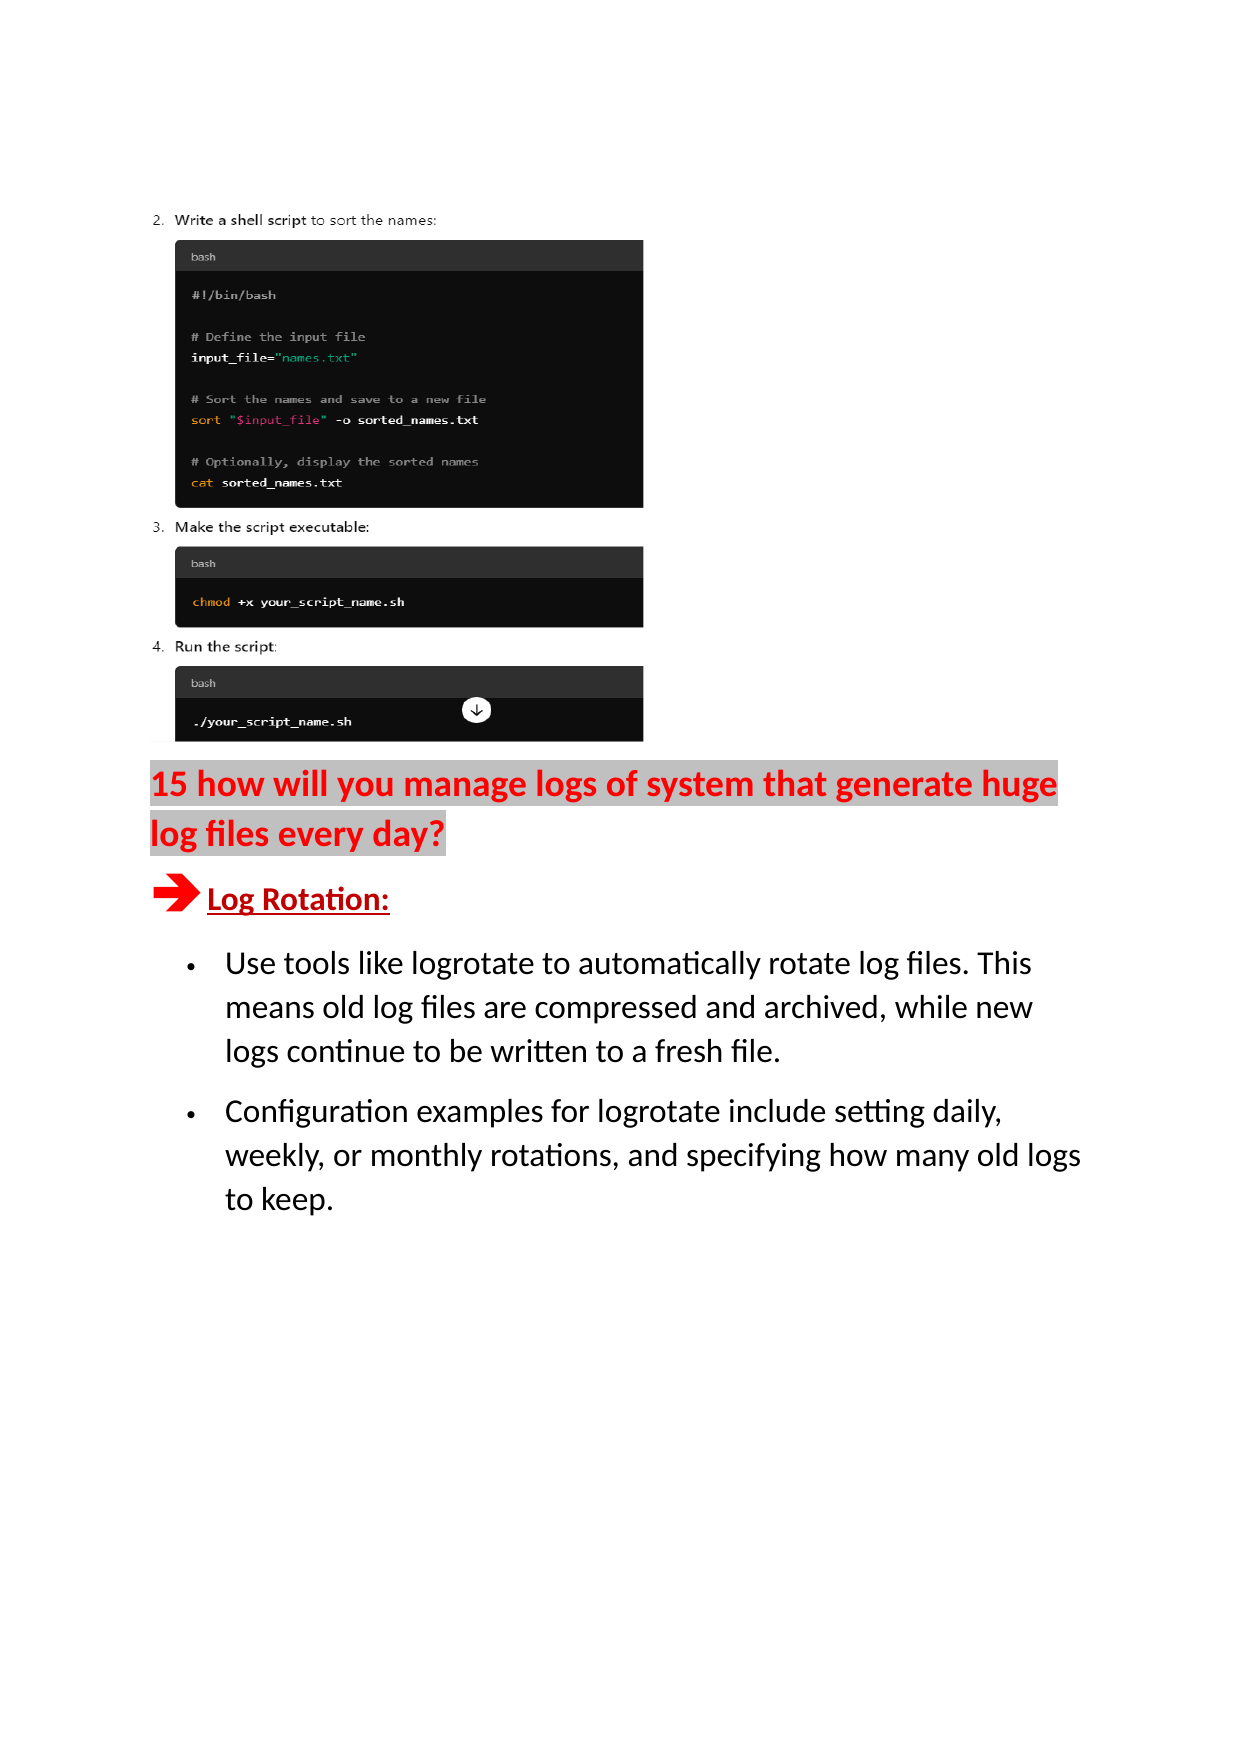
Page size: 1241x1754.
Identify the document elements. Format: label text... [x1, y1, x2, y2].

picture [150, 210, 644, 742]
text 15 how will you manage logs of system that generate huge log files every day? [150, 760, 1090, 856]
text Log Rotation: [150, 876, 1090, 921]
list Configuration examples for logrotate include setting daily, weekly, or monthly rotations, and specifying how many old logs to keep. [187, 1090, 1090, 1219]
list Use tools like logrotate to automatically rotate log files. This means old log files are compressed and archived, while new logs continue to be written to a fresh file. [187, 942, 1090, 1070]
